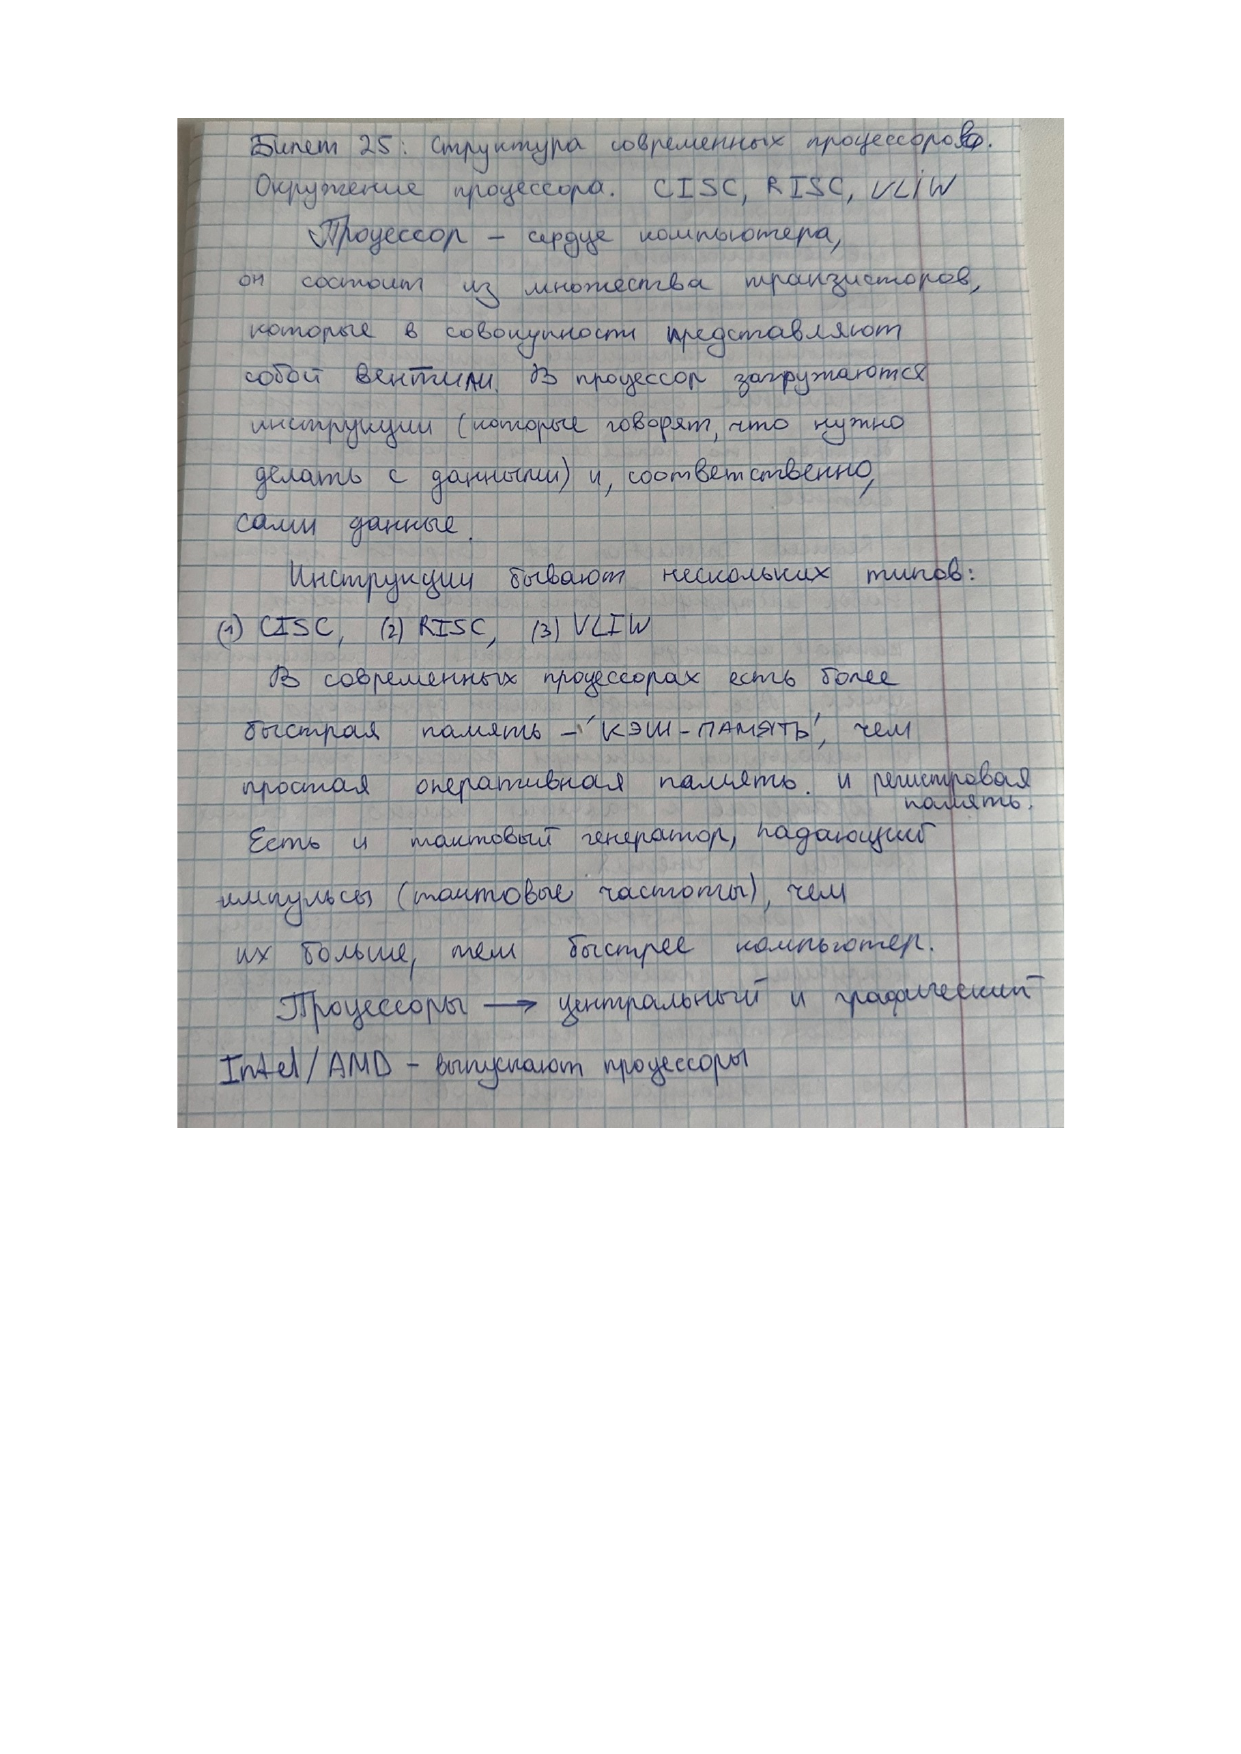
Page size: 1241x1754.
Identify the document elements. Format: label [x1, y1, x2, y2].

picture [177, 118, 1065, 1128]
